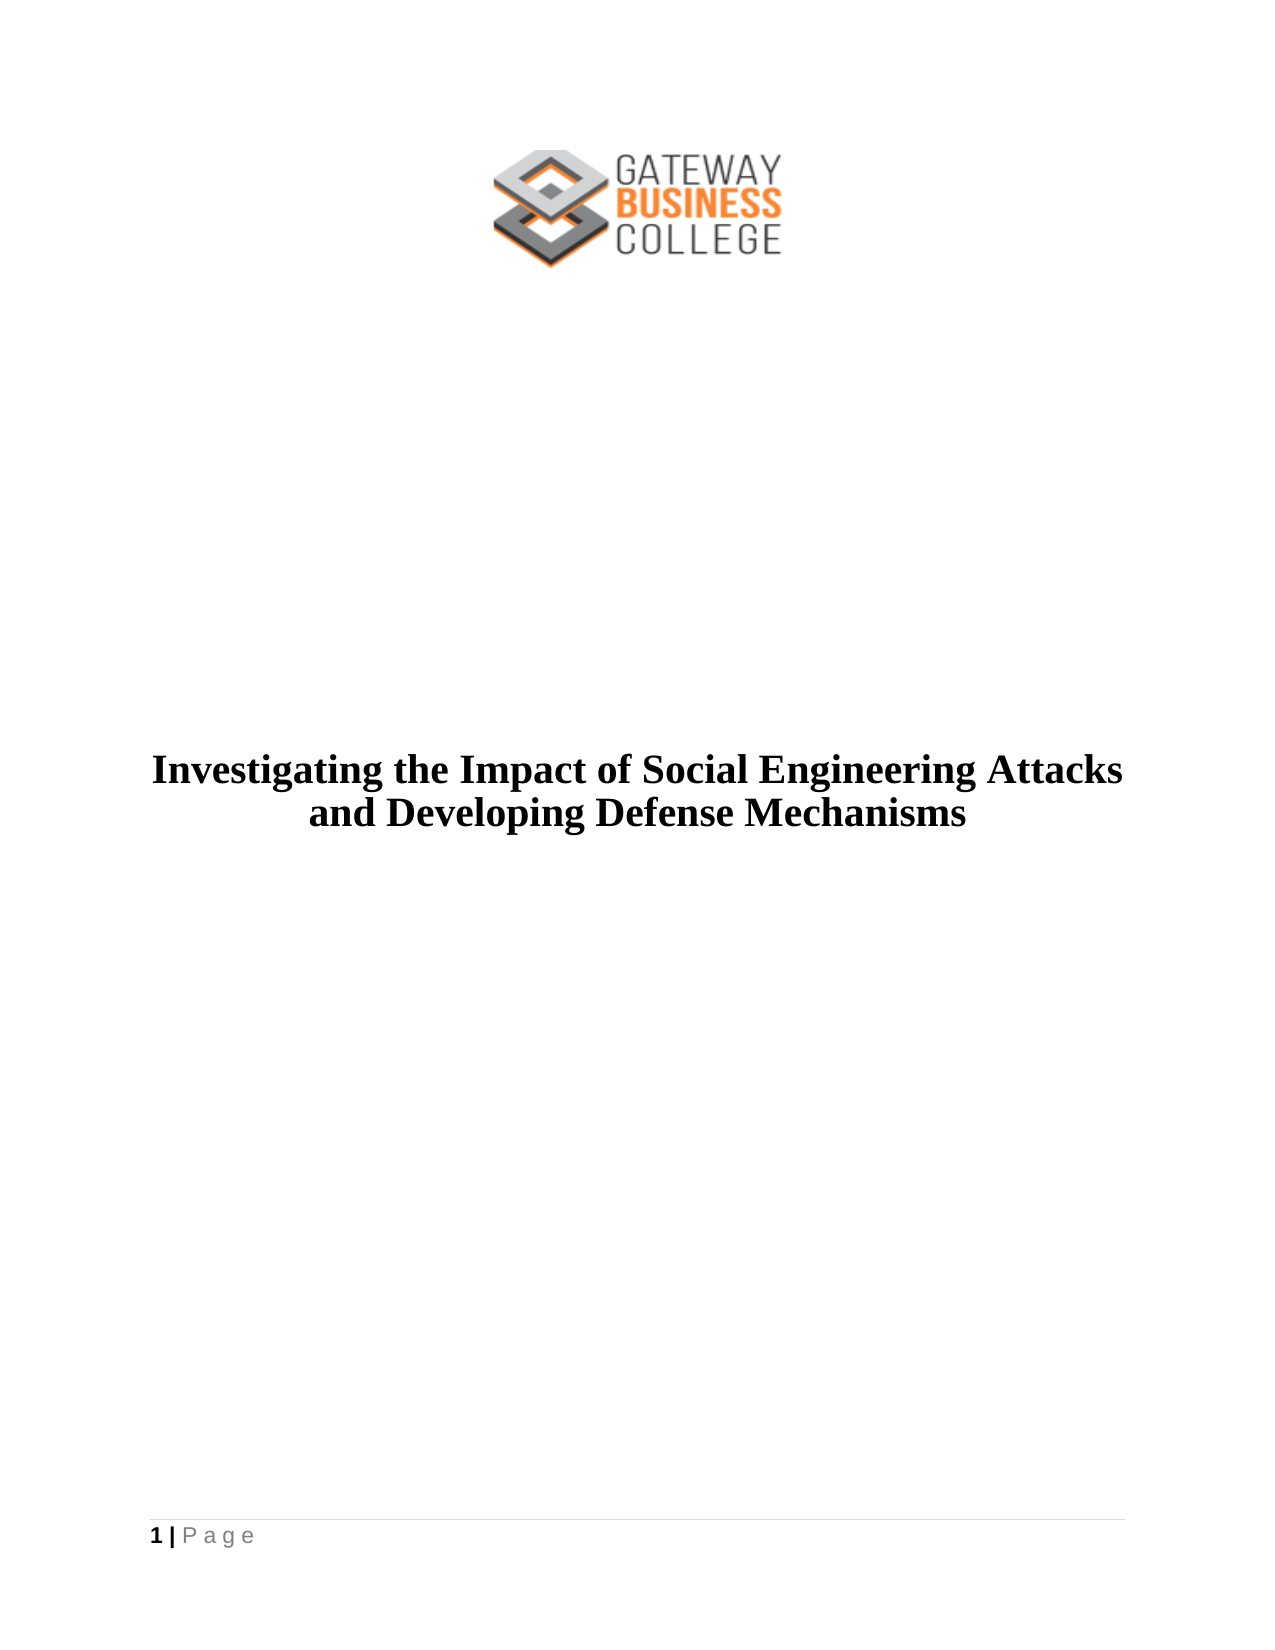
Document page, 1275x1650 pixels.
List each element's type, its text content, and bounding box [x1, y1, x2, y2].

picture [493, 150, 782, 271]
title Investigating the Impact of Social Engineering Attacks and Developing Defense Mechanisms [150, 749, 1125, 835]
